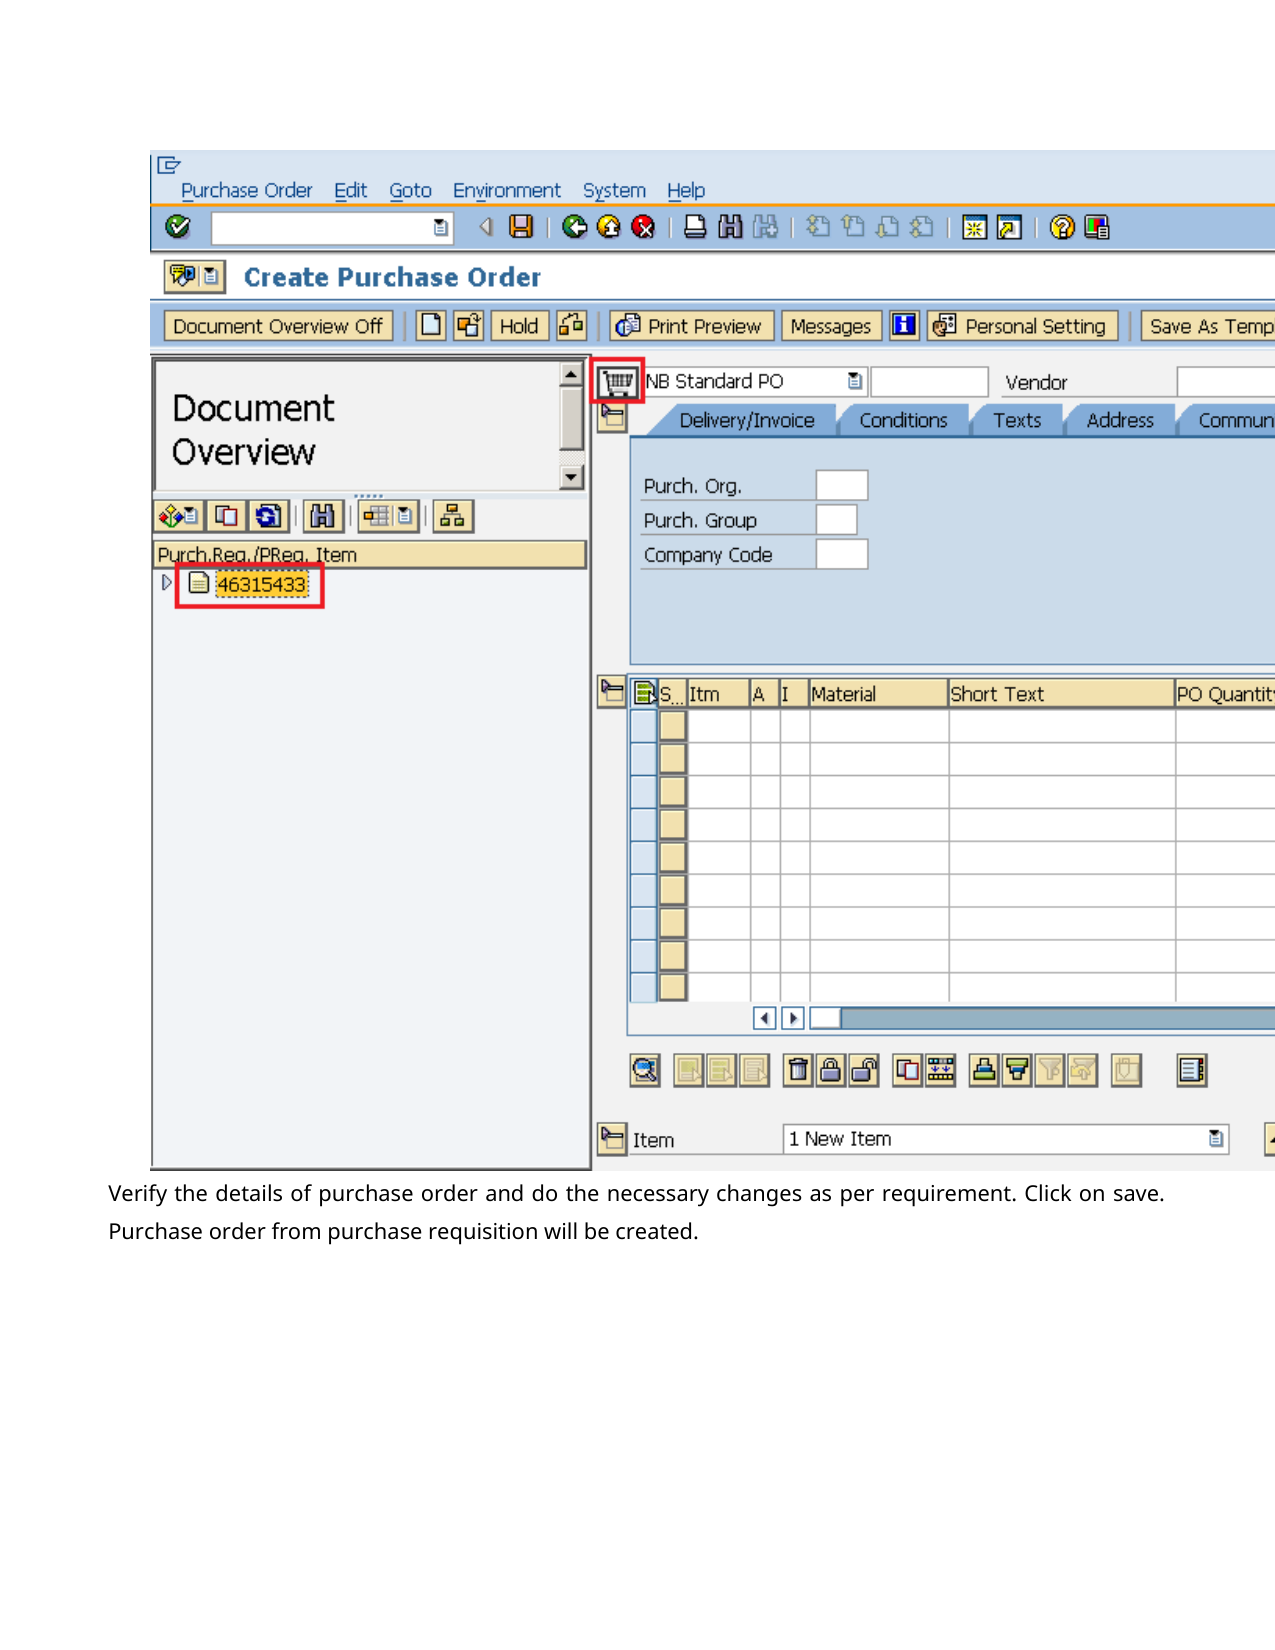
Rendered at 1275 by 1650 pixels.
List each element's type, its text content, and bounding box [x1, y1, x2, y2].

picture [150, 150, 1275, 1171]
text Verify the details of purchase order and do the necessary changes as per requirement. Click on save. Purchase order from purchase requisition will be created. [108, 1171, 1167, 1246]
